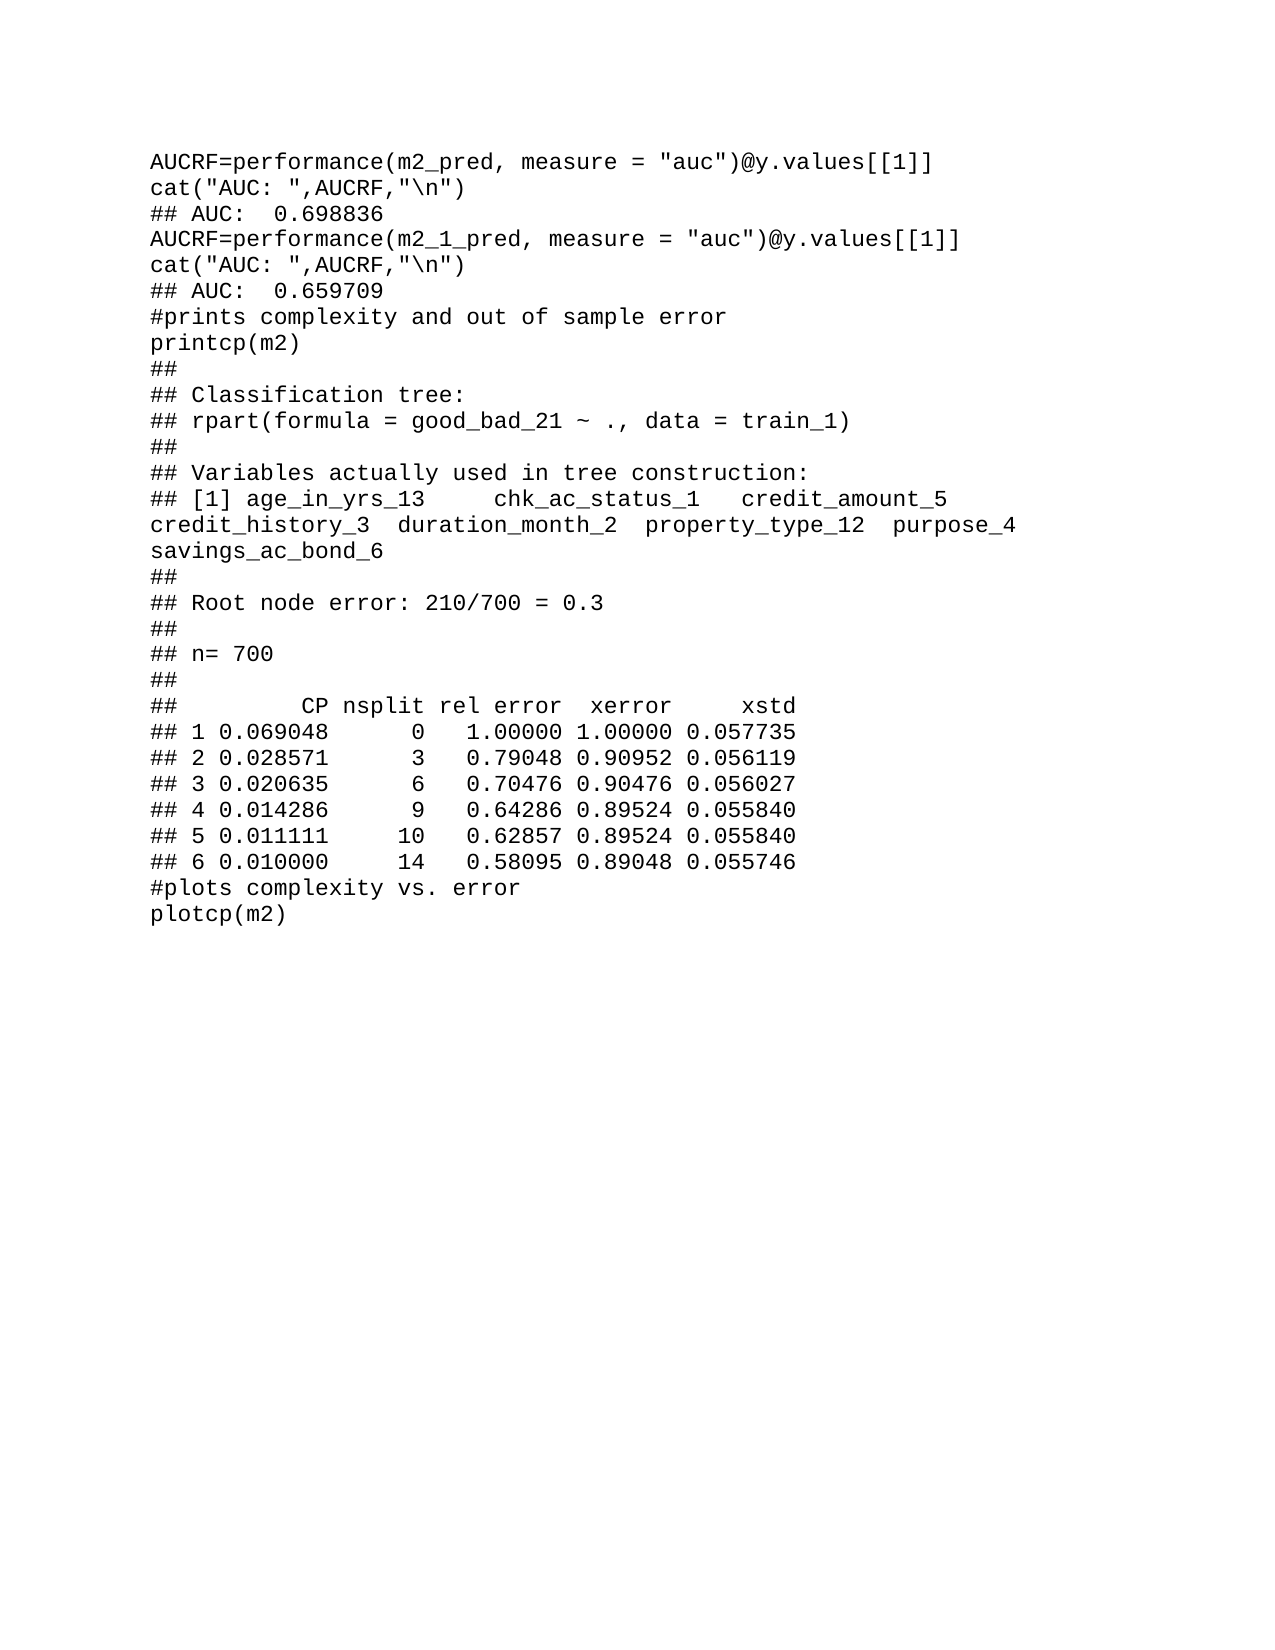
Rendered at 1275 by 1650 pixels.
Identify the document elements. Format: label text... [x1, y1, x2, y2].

text #prints complexity and out of sample error printcp(m2) [150, 306, 1125, 357]
text AUCRF=performance(m2_1_pred, measure = "auc")@y.values[[1]] cat("AUC: ",AUCRF,"\n") [150, 228, 1125, 280]
text ## AUC: 0.698836 [150, 202, 1125, 228]
text ## ## Classification tree: ## rpart(formula = good_bad_21 ~ ., data = train_1) ## ## Variables actually used in tree construction: ## [1] age_in_yrs_13 chk_ac_status_1 credit_amount_5 credit_history_3 duration_month_2 property_type_12 purpose_4 savings_ac_bond_6 ## ## Root node error: 210/700 = 0.3 ## ## n= 700 ## ## CP nsplit rel error xerror xstd ## 1 0.069048 0 1.00000 1.00000 0.057735 ## 2 0.028571 3 0.79048 0.90952 0.056119 ## 3 0.020635 6 0.70476 0.90476 0.056027 ## 4 0.014286 9 0.64286 0.89524 0.055840 ## 5 0.011111 10 0.62857 0.89524 0.055840 ## 6 0.010000 14 0.58095 0.89048 0.055746 [150, 357, 1125, 876]
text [150, 150, 1125, 202]
text #plots complexity vs. error plotcp(m2) [150, 876, 1125, 928]
text ## AUC: 0.659709 [150, 280, 1125, 306]
